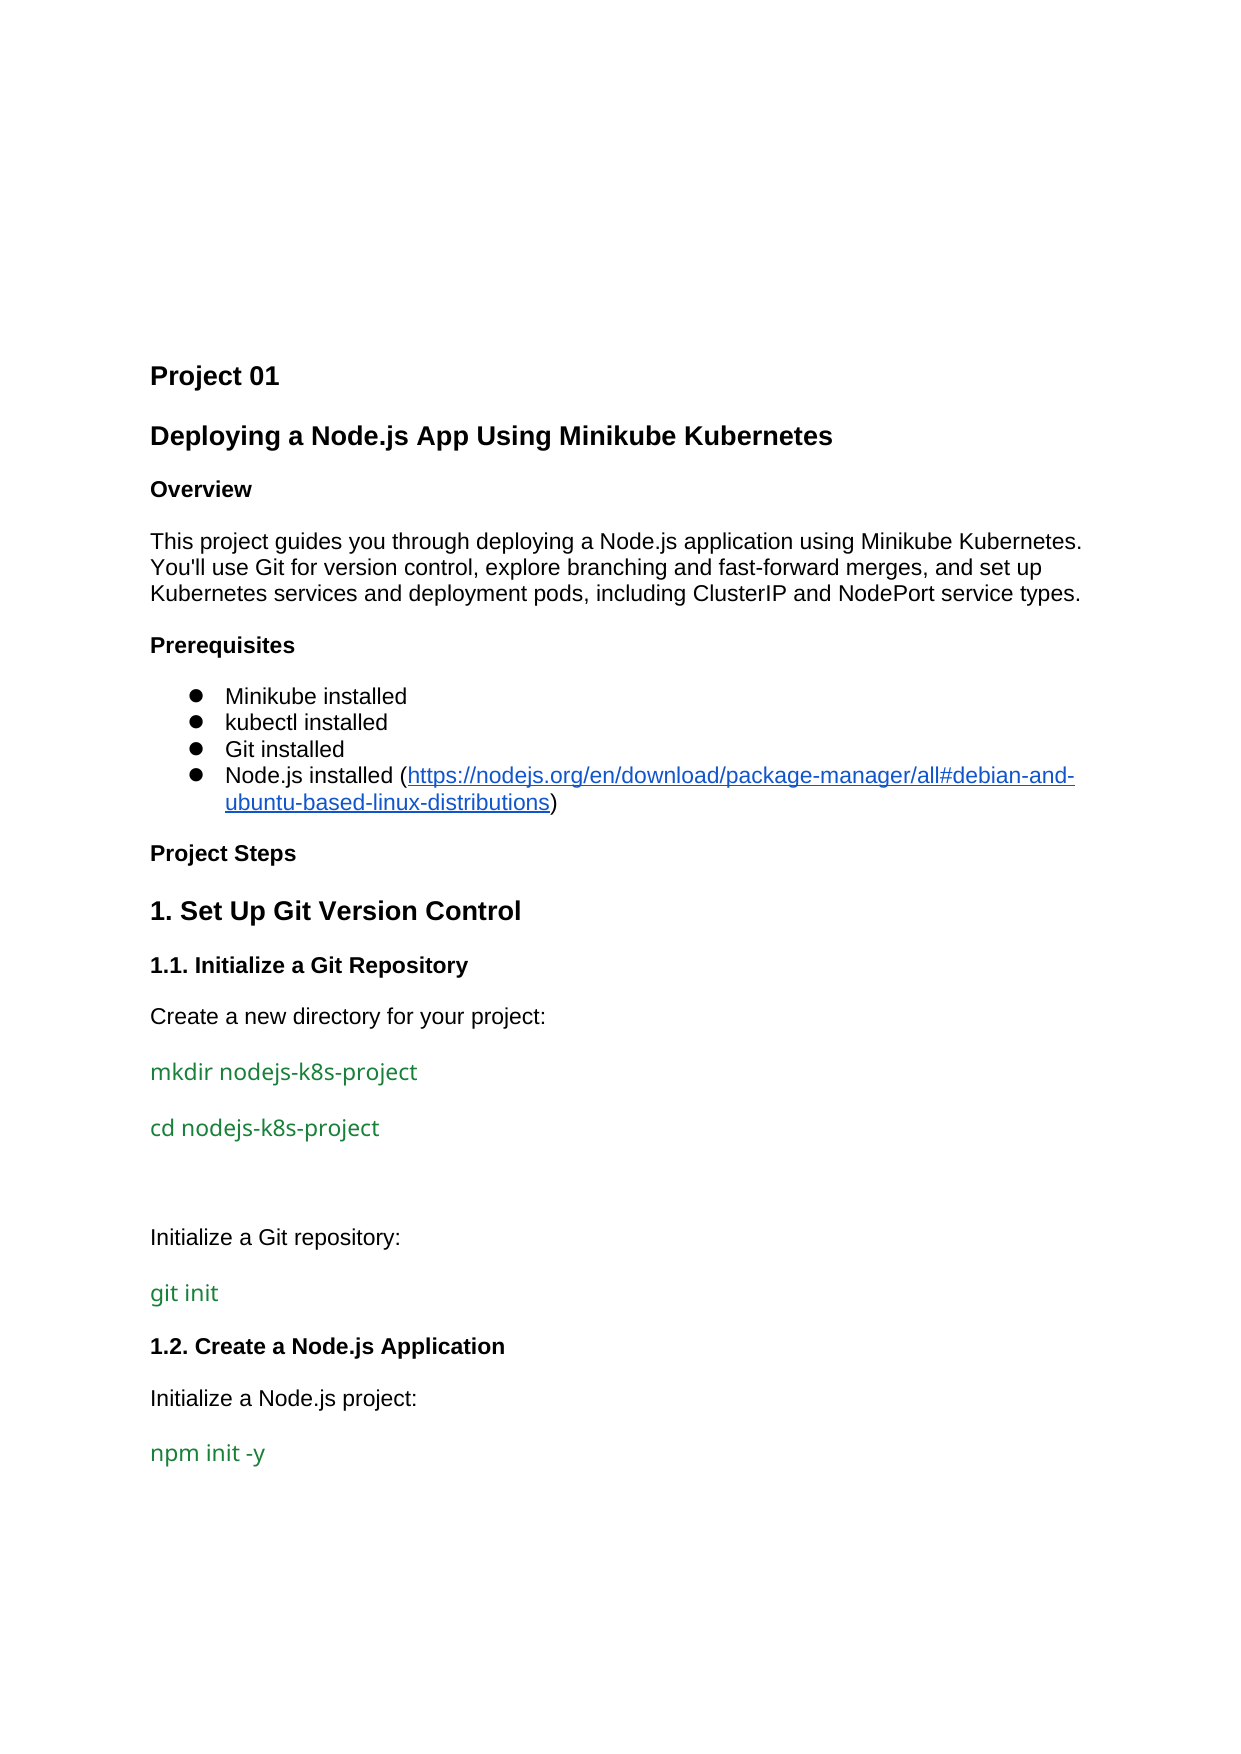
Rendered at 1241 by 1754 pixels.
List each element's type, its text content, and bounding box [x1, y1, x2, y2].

text Initialize a Node.js project: npm init -y [150, 1385, 1090, 1469]
text Initialize a Git repository: git init [150, 1224, 1090, 1308]
list Git installed [187, 736, 1090, 762]
text 1.2. Create a Node.js Application [150, 1333, 1090, 1360]
subtitle Project 01 [150, 359, 1090, 391]
text This project guides you through deploying a Node.js application using Minikube Kubernetes. You'll use Git for version control, explore branching and fast-forward merges, and set up Kubernetes services and deployment pods, including ClusterIP and NodePort service types. [150, 528, 1090, 607]
subtitle Project Steps [150, 840, 1090, 866]
subtitle 1. Set Up Git Version Control [150, 895, 1090, 927]
list Node.js installed (https://nodejs.org/en/download/package-manager/all#debian-and-ubuntu-based-linux-distributions) [187, 762, 1090, 815]
list kubectl installed [187, 709, 1090, 736]
text cd nodejs-k8s-project [150, 1112, 1090, 1143]
list Minikube installed [187, 683, 1090, 709]
subtitle Prerequisites [150, 632, 1090, 658]
text 1.1. Initialize a Git Repository [150, 952, 1090, 978]
subtitle Deploying a Node.js App Using Minikube Kubernetes [150, 420, 1090, 451]
subtitle Overview [150, 476, 1090, 503]
text Create a new directory for your project: mkdir nodejs-k8s-project [150, 1003, 1090, 1087]
